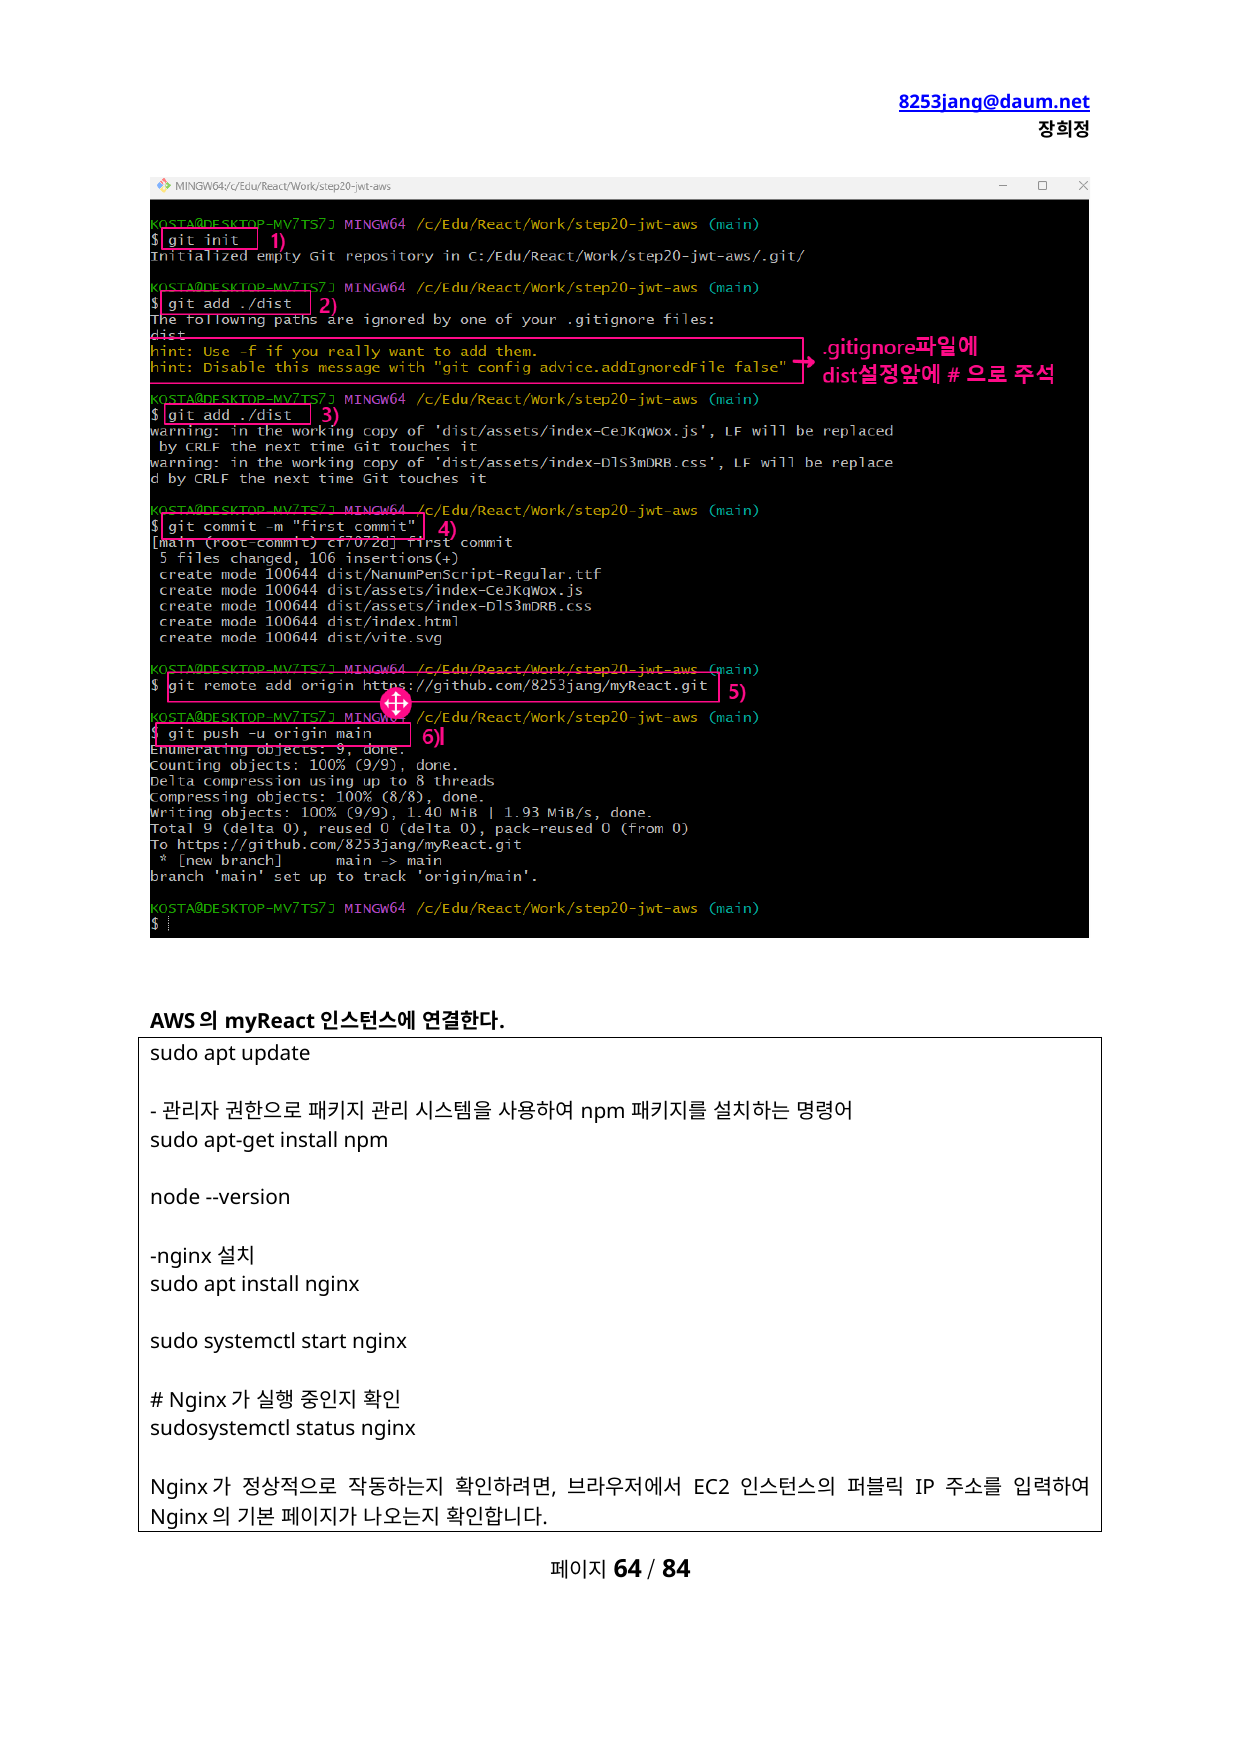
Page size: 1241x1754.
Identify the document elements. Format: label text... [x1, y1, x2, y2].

text AWS의 myReact 인스턴스에 연결한다. [150, 1004, 1090, 1034]
picture [150, 177, 1091, 938]
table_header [139, 1038, 1101, 1531]
